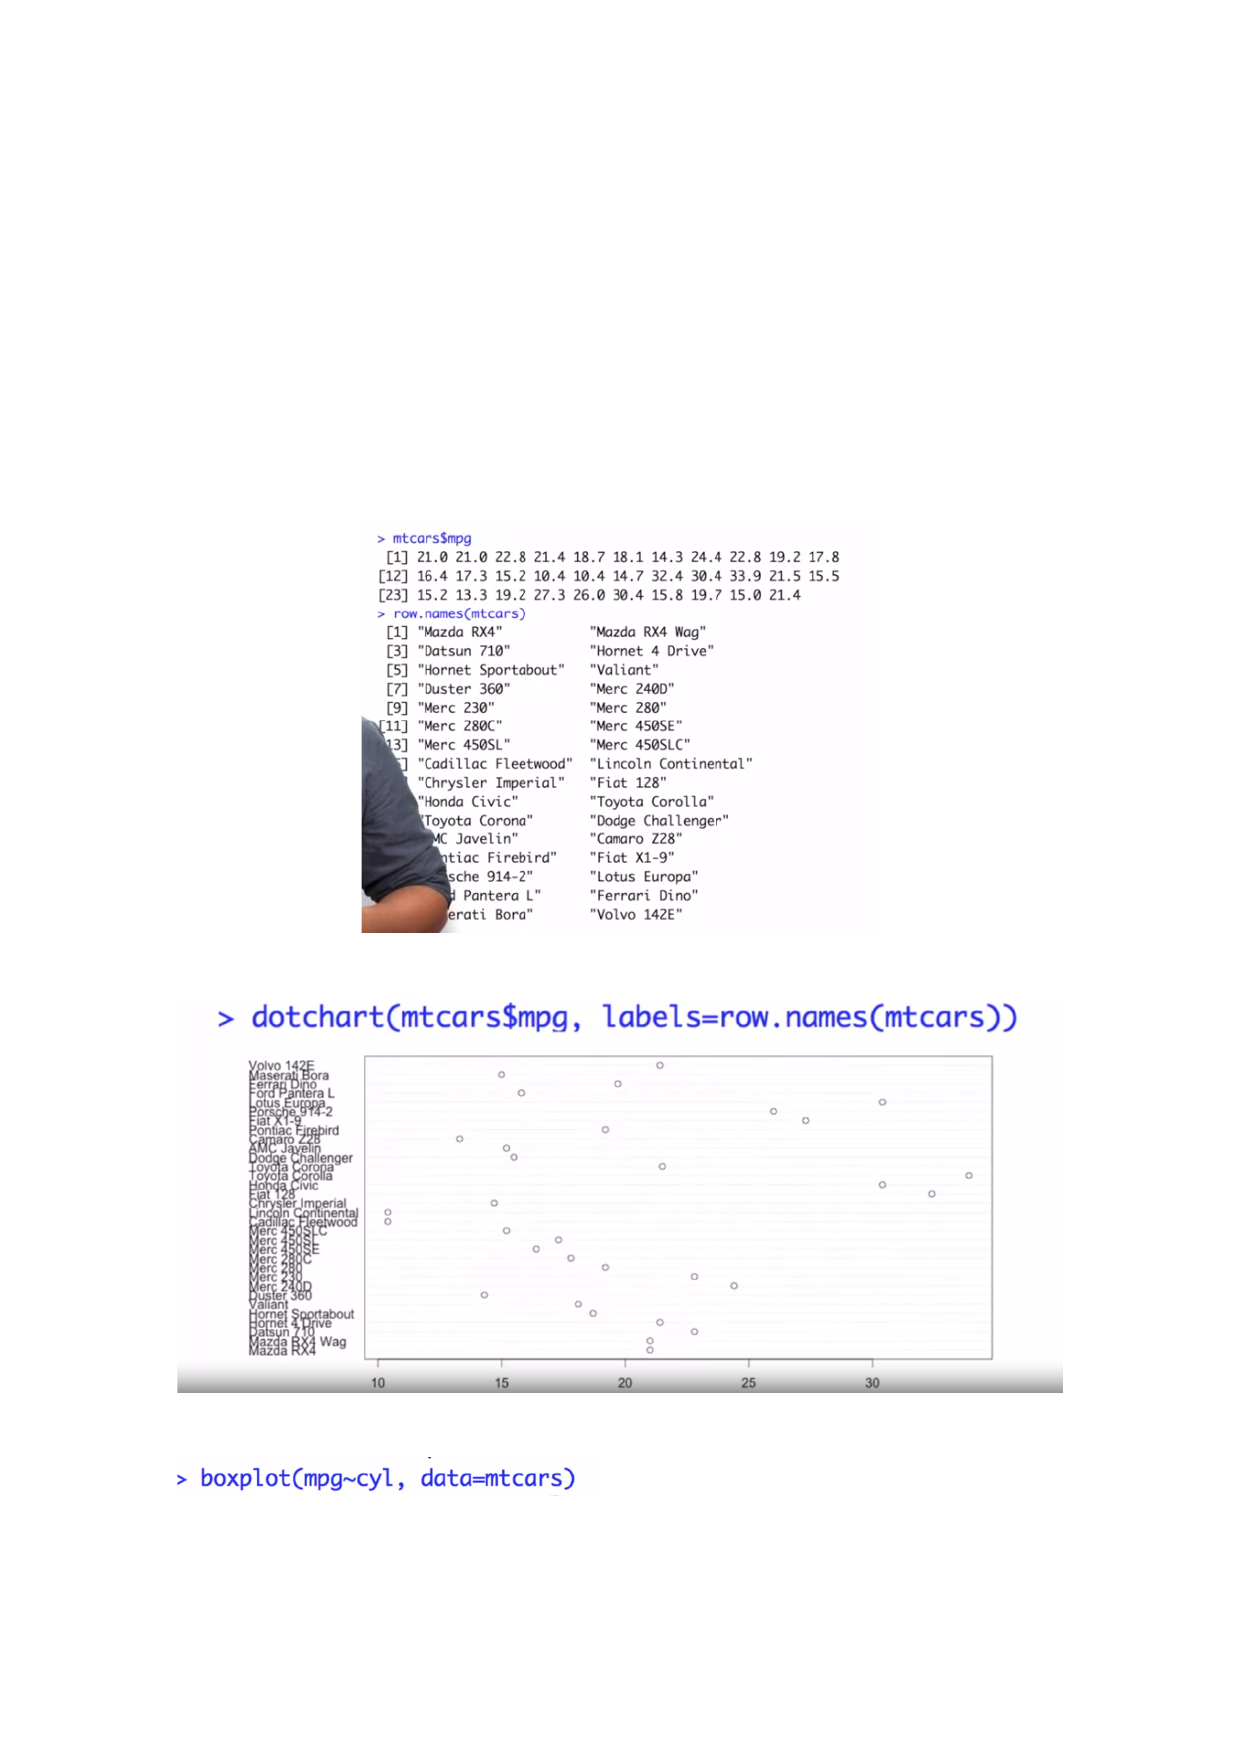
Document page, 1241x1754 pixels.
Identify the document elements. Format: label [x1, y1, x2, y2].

picture [361, 522, 879, 933]
picture [177, 1457, 596, 1496]
picture [177, 998, 1063, 1393]
